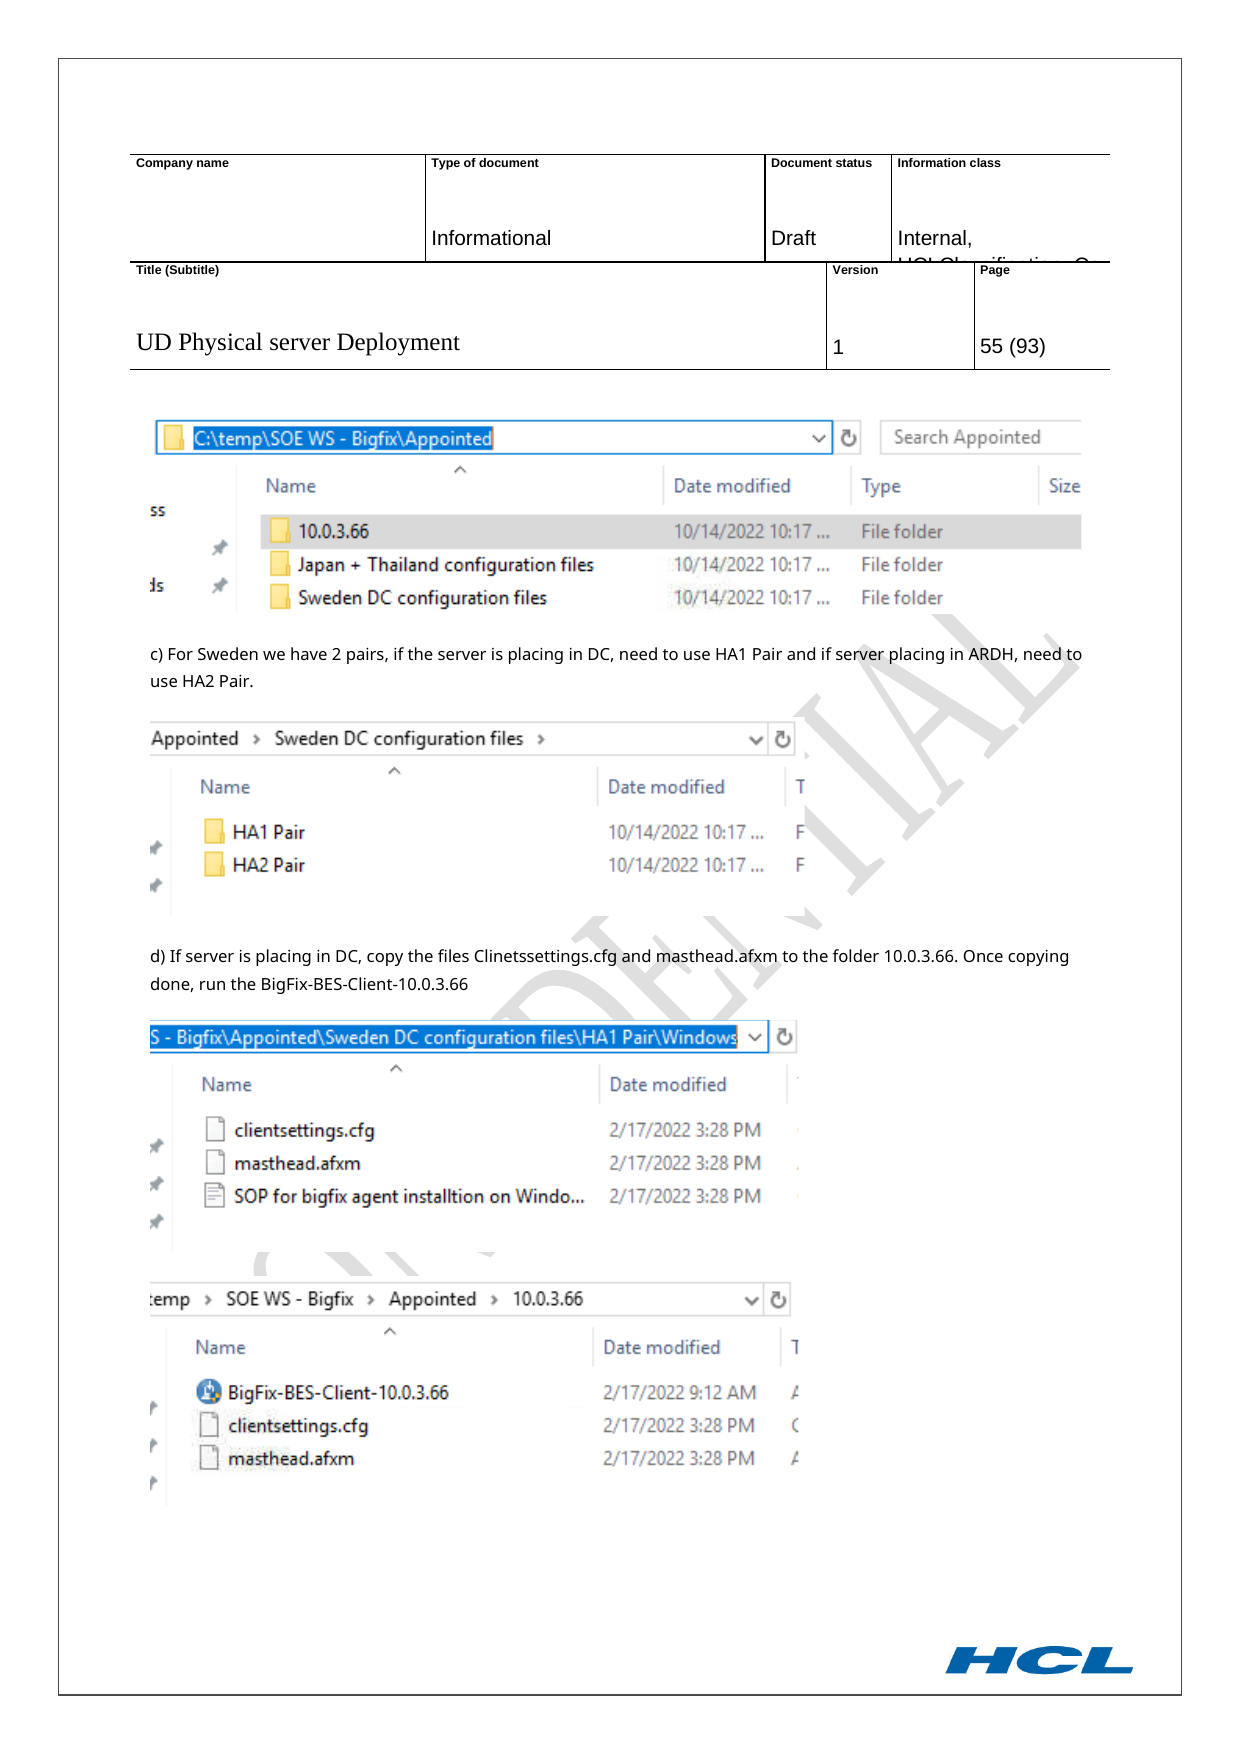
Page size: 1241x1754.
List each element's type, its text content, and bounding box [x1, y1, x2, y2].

picture [150, 717, 805, 916]
text c) For Sweden we have 2 pairs, if the server is placing in DC, need to use HA1 Pair and if server placing in ARDH, need to use HA2 Pair. [150, 638, 1090, 692]
picture [150, 1020, 799, 1252]
picture [940, 1646, 1135, 1677]
text d) If server is placing in DC, copy the files Clinetssettings.cfg and masthead.afxm to the folder 10.0.3.66. Once copying done, run the BigFix-BES-Client-10.0.3.66 [150, 941, 1090, 995]
picture [150, 414, 1082, 614]
picture [150, 1276, 799, 1506]
